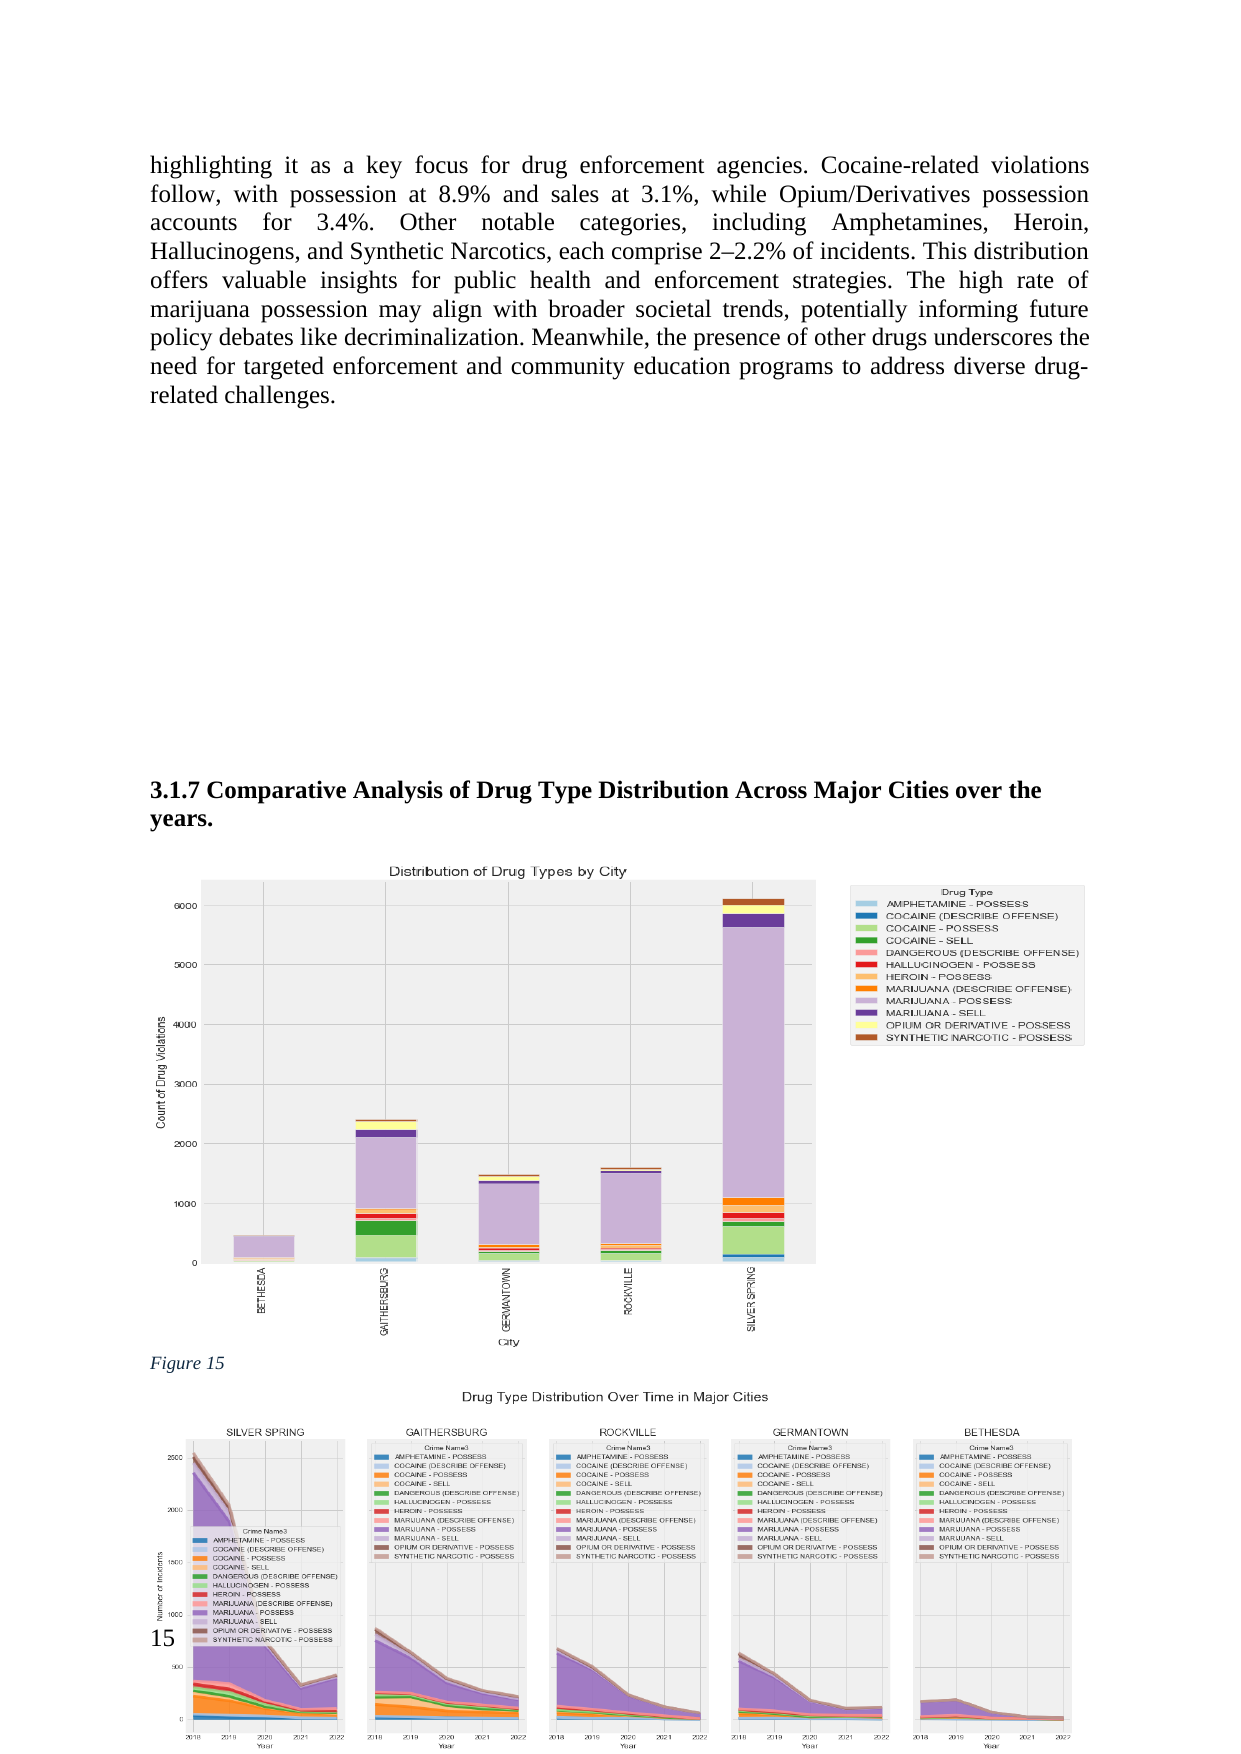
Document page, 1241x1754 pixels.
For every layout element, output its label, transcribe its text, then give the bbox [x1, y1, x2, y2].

text 3.1.7 Comparative Analysis of Drug Type Distribution Across Major Cities over the years. [150, 775, 1090, 832]
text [150, 150, 1090, 409]
picture [152, 1387, 1073, 1752]
picture [150, 861, 1091, 1352]
